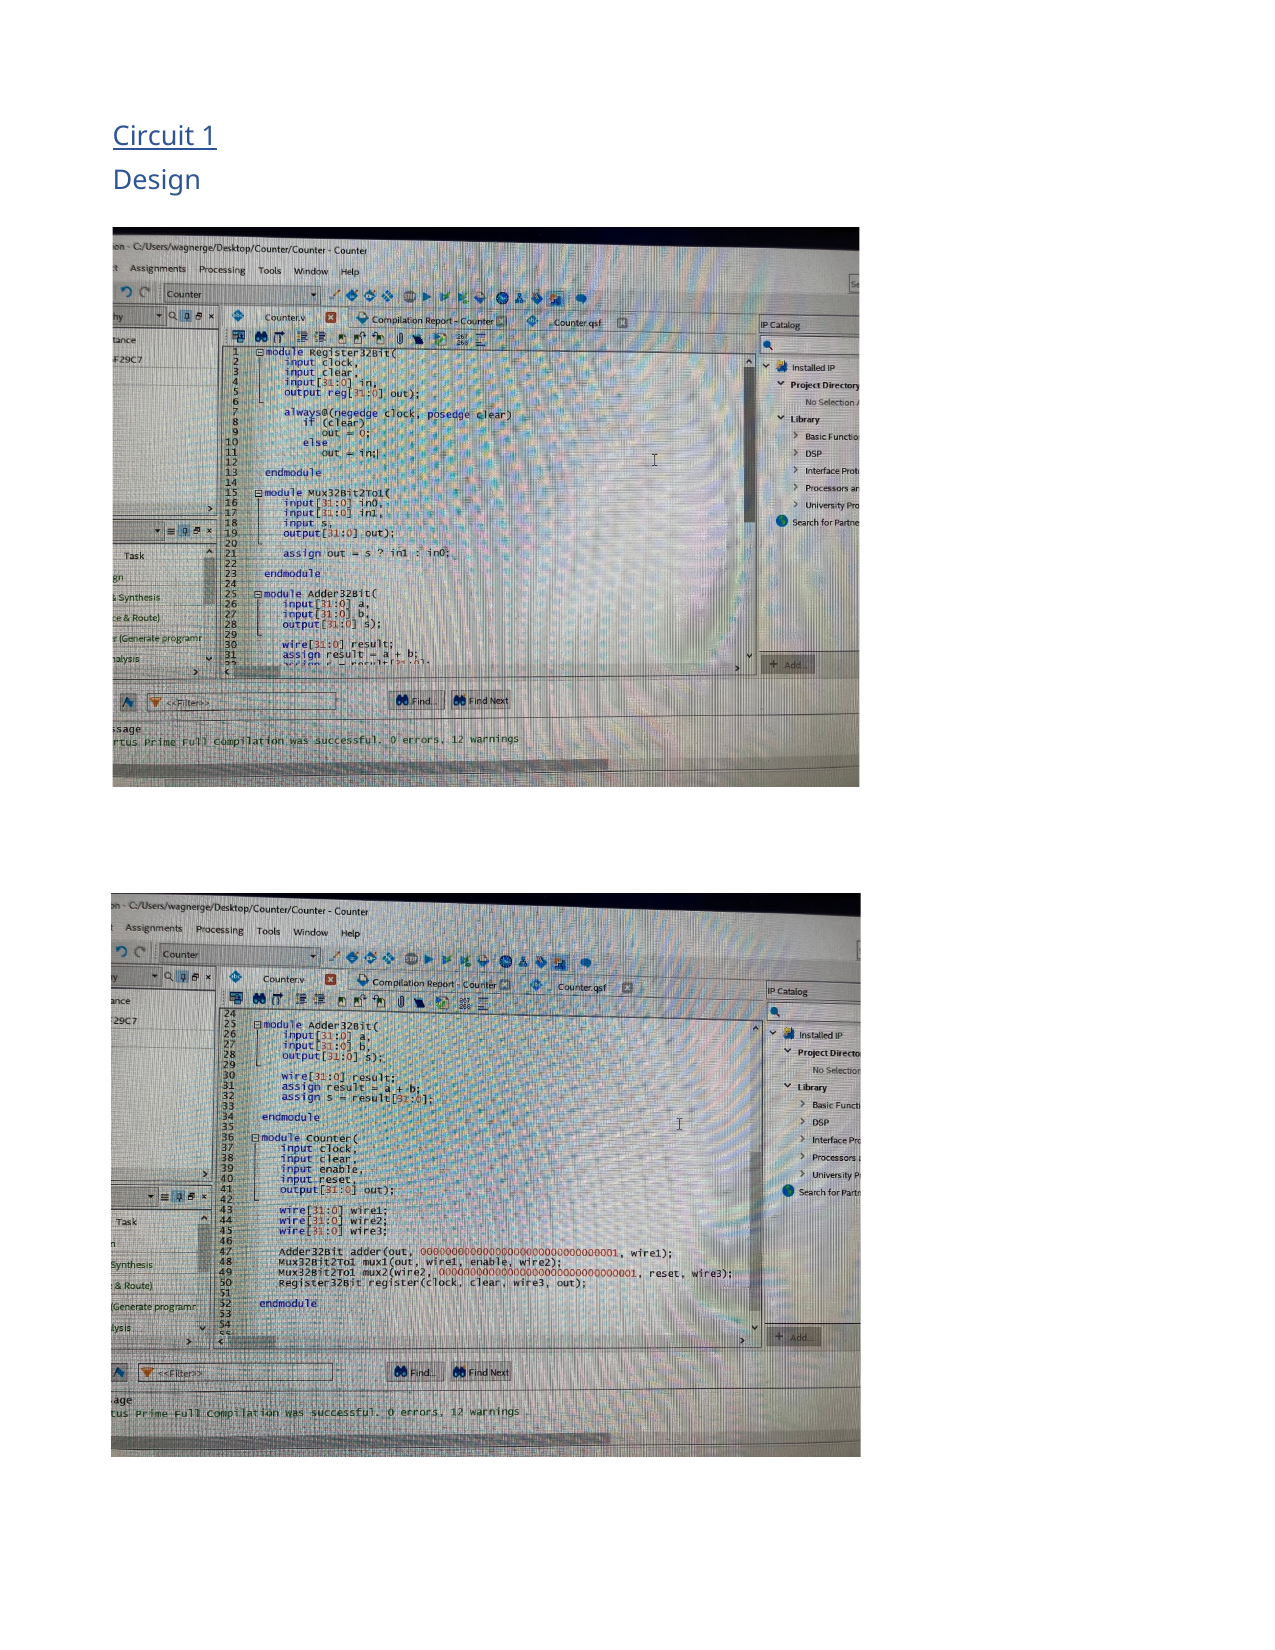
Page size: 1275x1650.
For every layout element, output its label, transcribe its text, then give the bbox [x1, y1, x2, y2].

picture [111, 893, 861, 1457]
subtitle Circuit 1 [112, 117, 1162, 153]
picture [112, 227, 860, 787]
subtitle Design [112, 161, 1162, 197]
